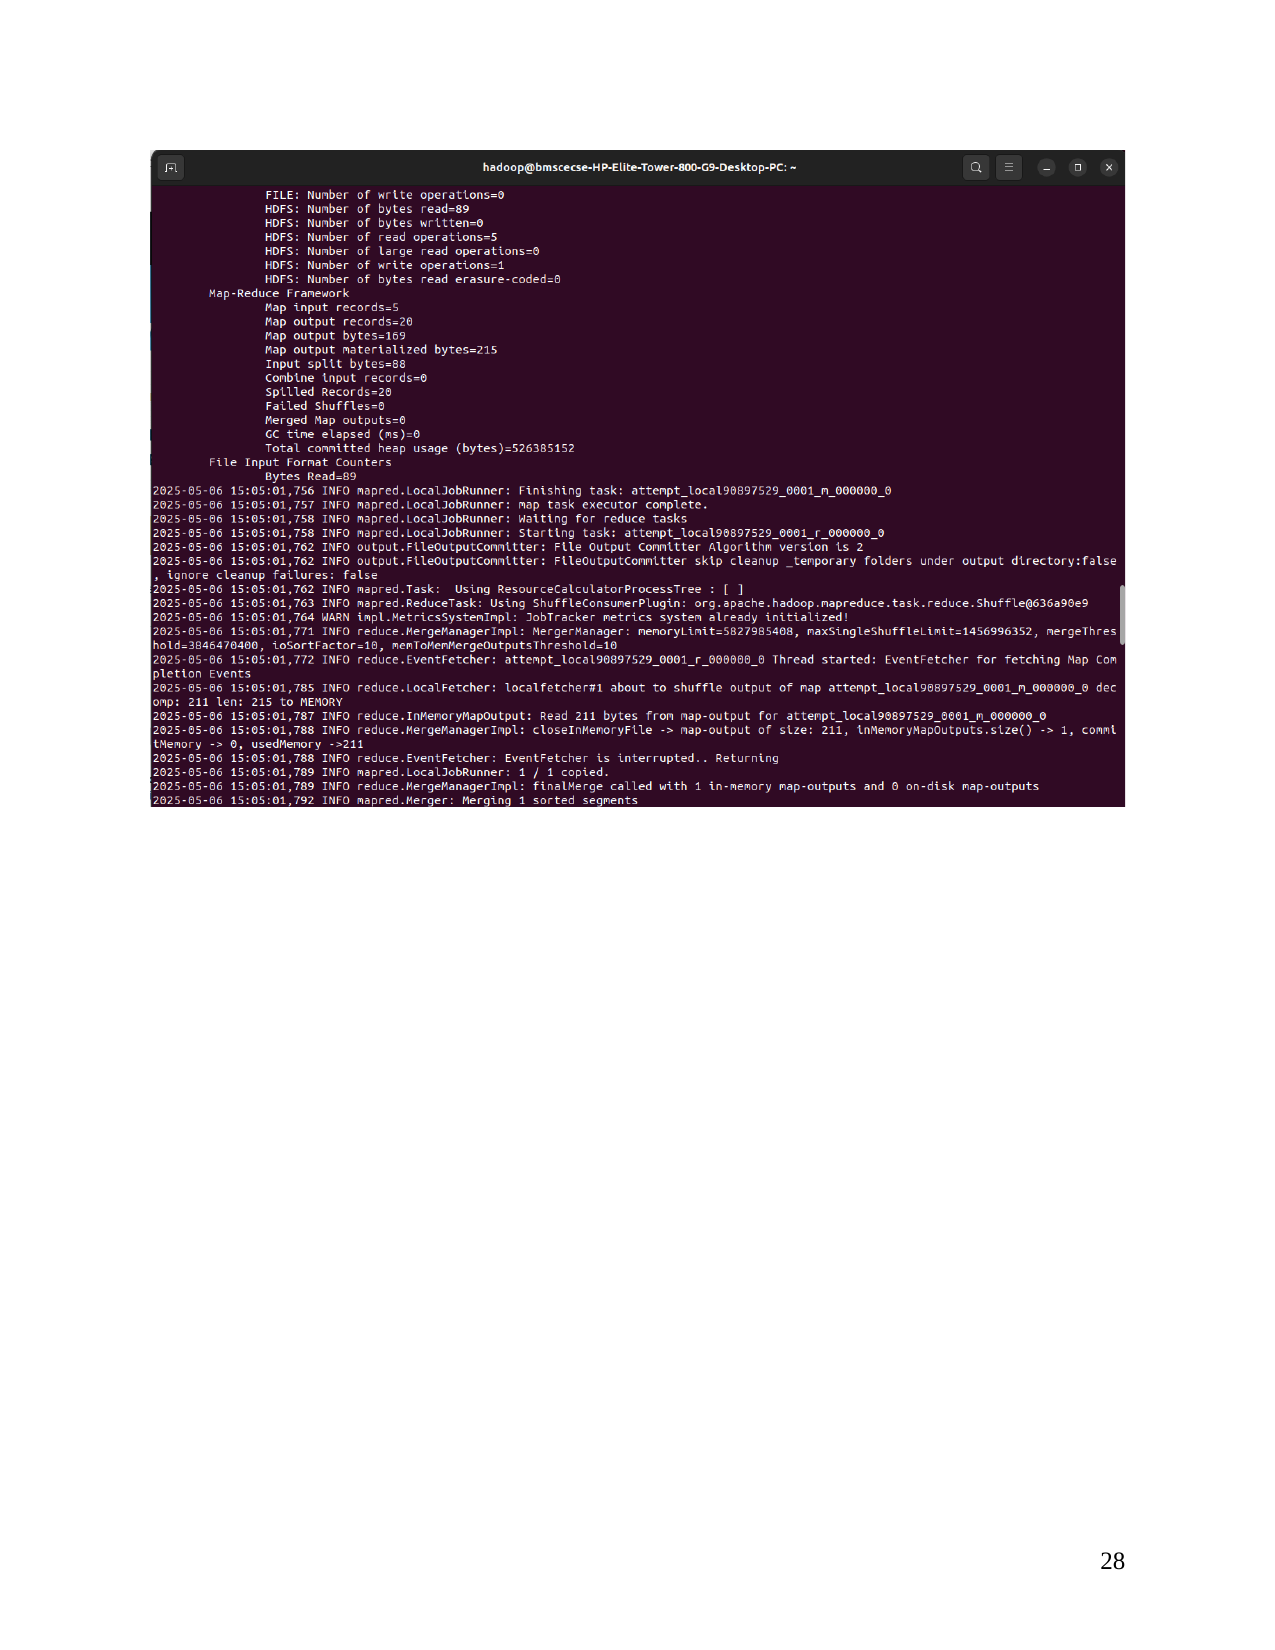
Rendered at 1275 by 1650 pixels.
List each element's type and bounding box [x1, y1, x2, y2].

picture [150, 150, 1125, 807]
